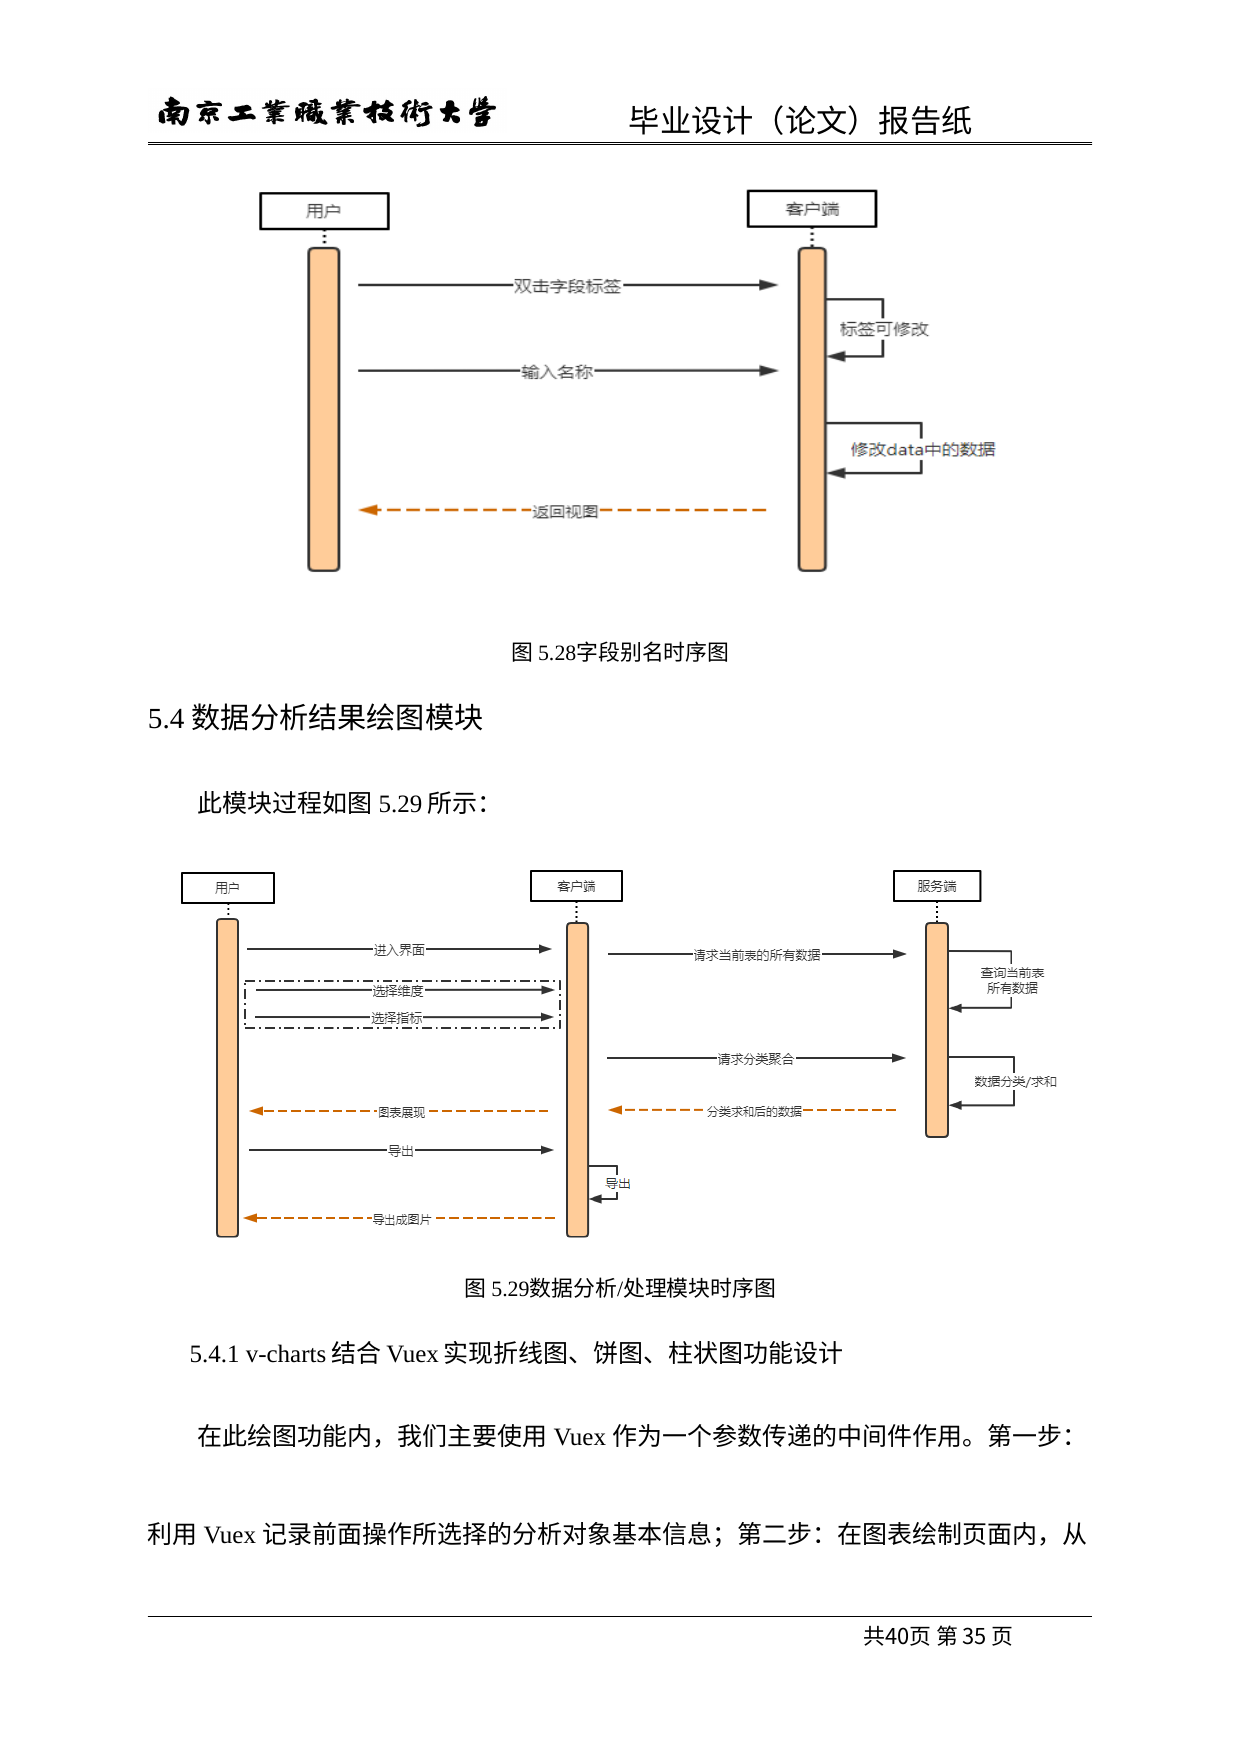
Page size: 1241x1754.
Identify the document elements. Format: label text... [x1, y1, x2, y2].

picture [147, 88, 507, 133]
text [148, 1402, 1092, 1565]
picture [177, 868, 1063, 1238]
subtitle 数据分析结果绘图模块 [148, 683, 1092, 748]
picture [210, 166, 1030, 603]
subtitle v-charts结合Vuex实现折线图、饼图、柱状图功能设计 [148, 1319, 1092, 1384]
